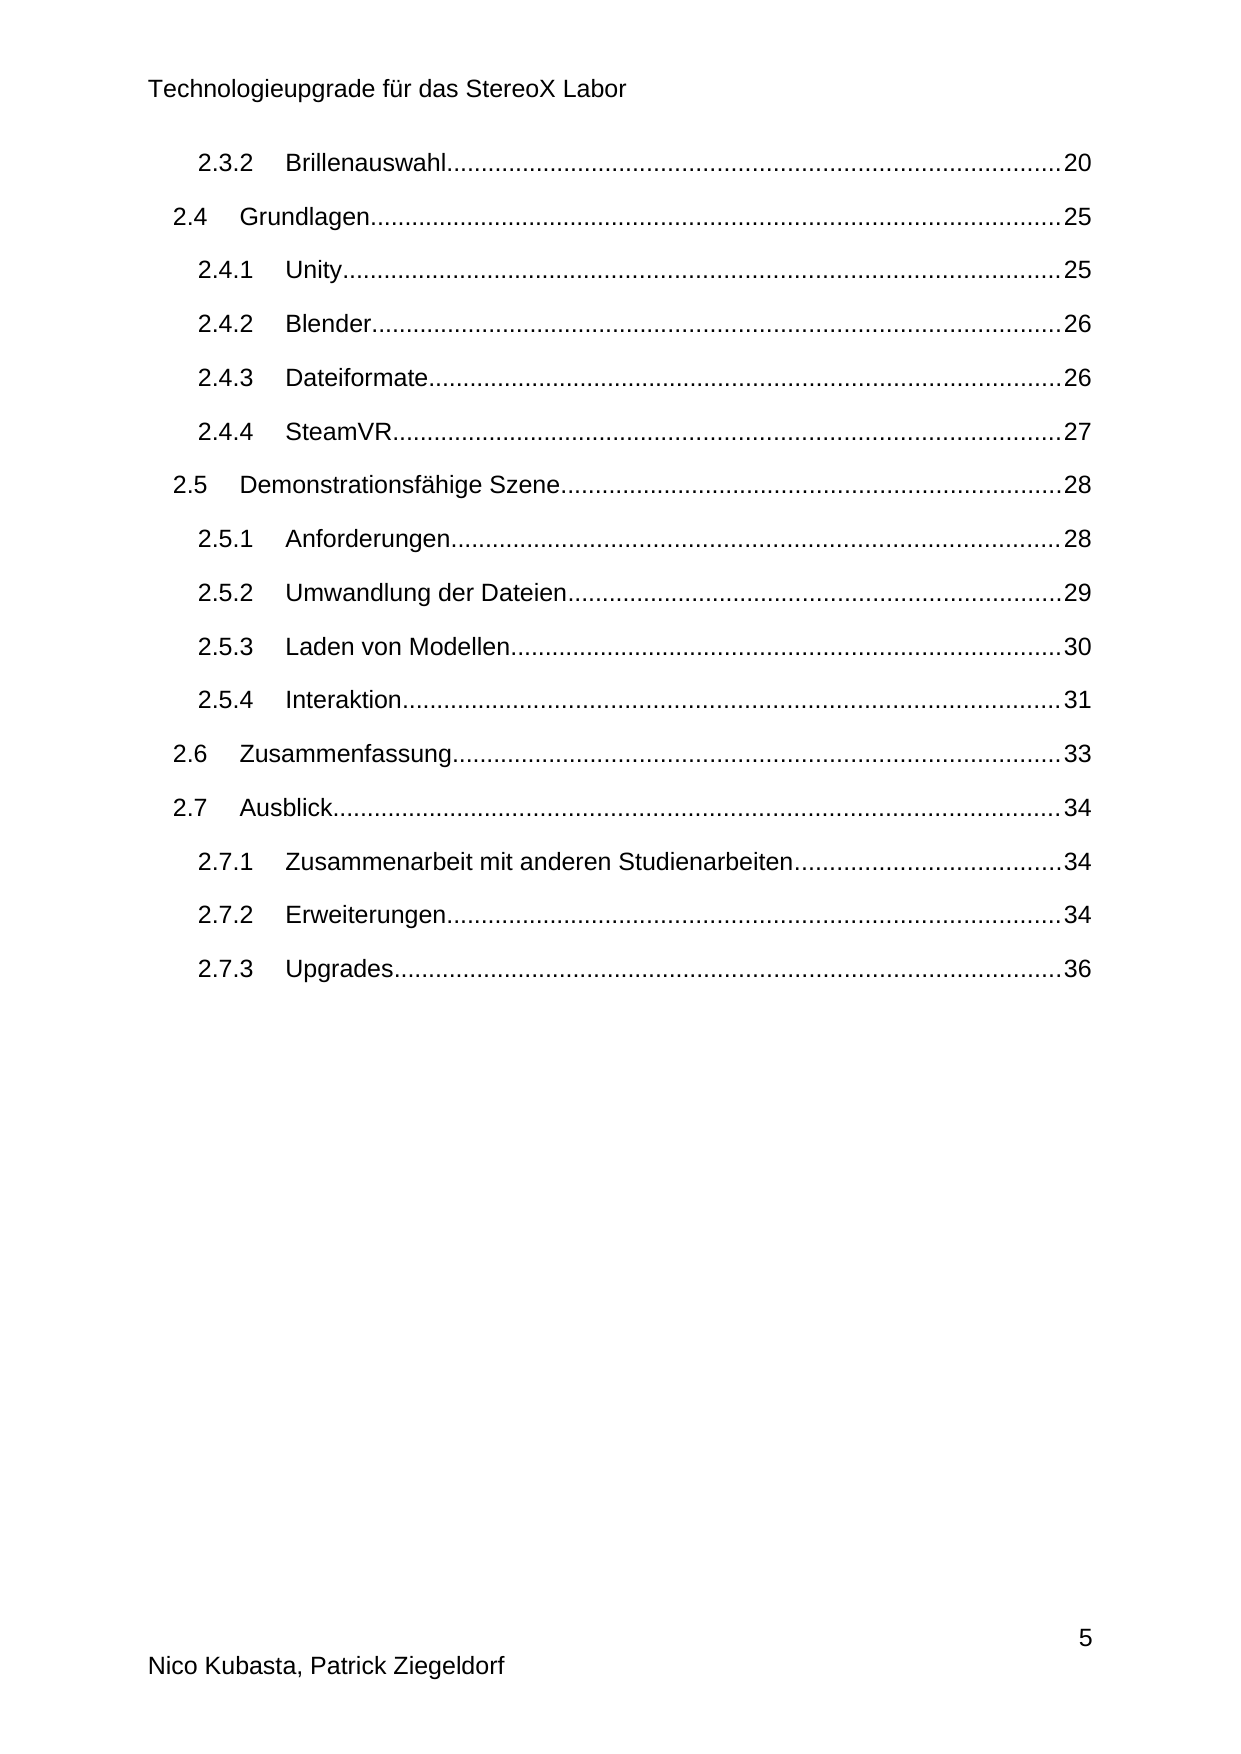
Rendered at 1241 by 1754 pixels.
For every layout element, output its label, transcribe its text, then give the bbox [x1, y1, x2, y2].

text 2.7 Ausblick 34 [173, 793, 1092, 821]
text 2.4.3 Dateiformate 26 [198, 363, 1092, 391]
text 2.5.1 Anforderungen 28 [198, 524, 1092, 553]
text 2.4.1 Unity 25 [198, 255, 1092, 284]
text 2.5.4 Interaktion 31 [198, 685, 1092, 714]
text 2.7.3 Upgrades 36 [198, 954, 1092, 983]
text 2.4.4 SteamVR 27 [198, 416, 1092, 445]
text 2.7.2 Erweiterungen 34 [198, 900, 1092, 929]
text 2.7.1 Zusammenarbeit mit anderen Studienarbeiten 34 [198, 846, 1092, 875]
text 2.4 Grundlagen 25 [173, 201, 1092, 230]
text 2.5.2 Umwandlung der Dateien 29 [198, 578, 1092, 606]
text 2.5.3 Laden von Modellen 30 [198, 631, 1092, 660]
text 2.4.2 Blender 26 [198, 309, 1092, 338]
text 2.6 Zusammenfassung 33 [173, 739, 1092, 768]
text 2.3.2 Brillenauswahl 20 [198, 148, 1092, 176]
text 2.5 Demonstrationsfähige Szene 28 [173, 470, 1092, 499]
